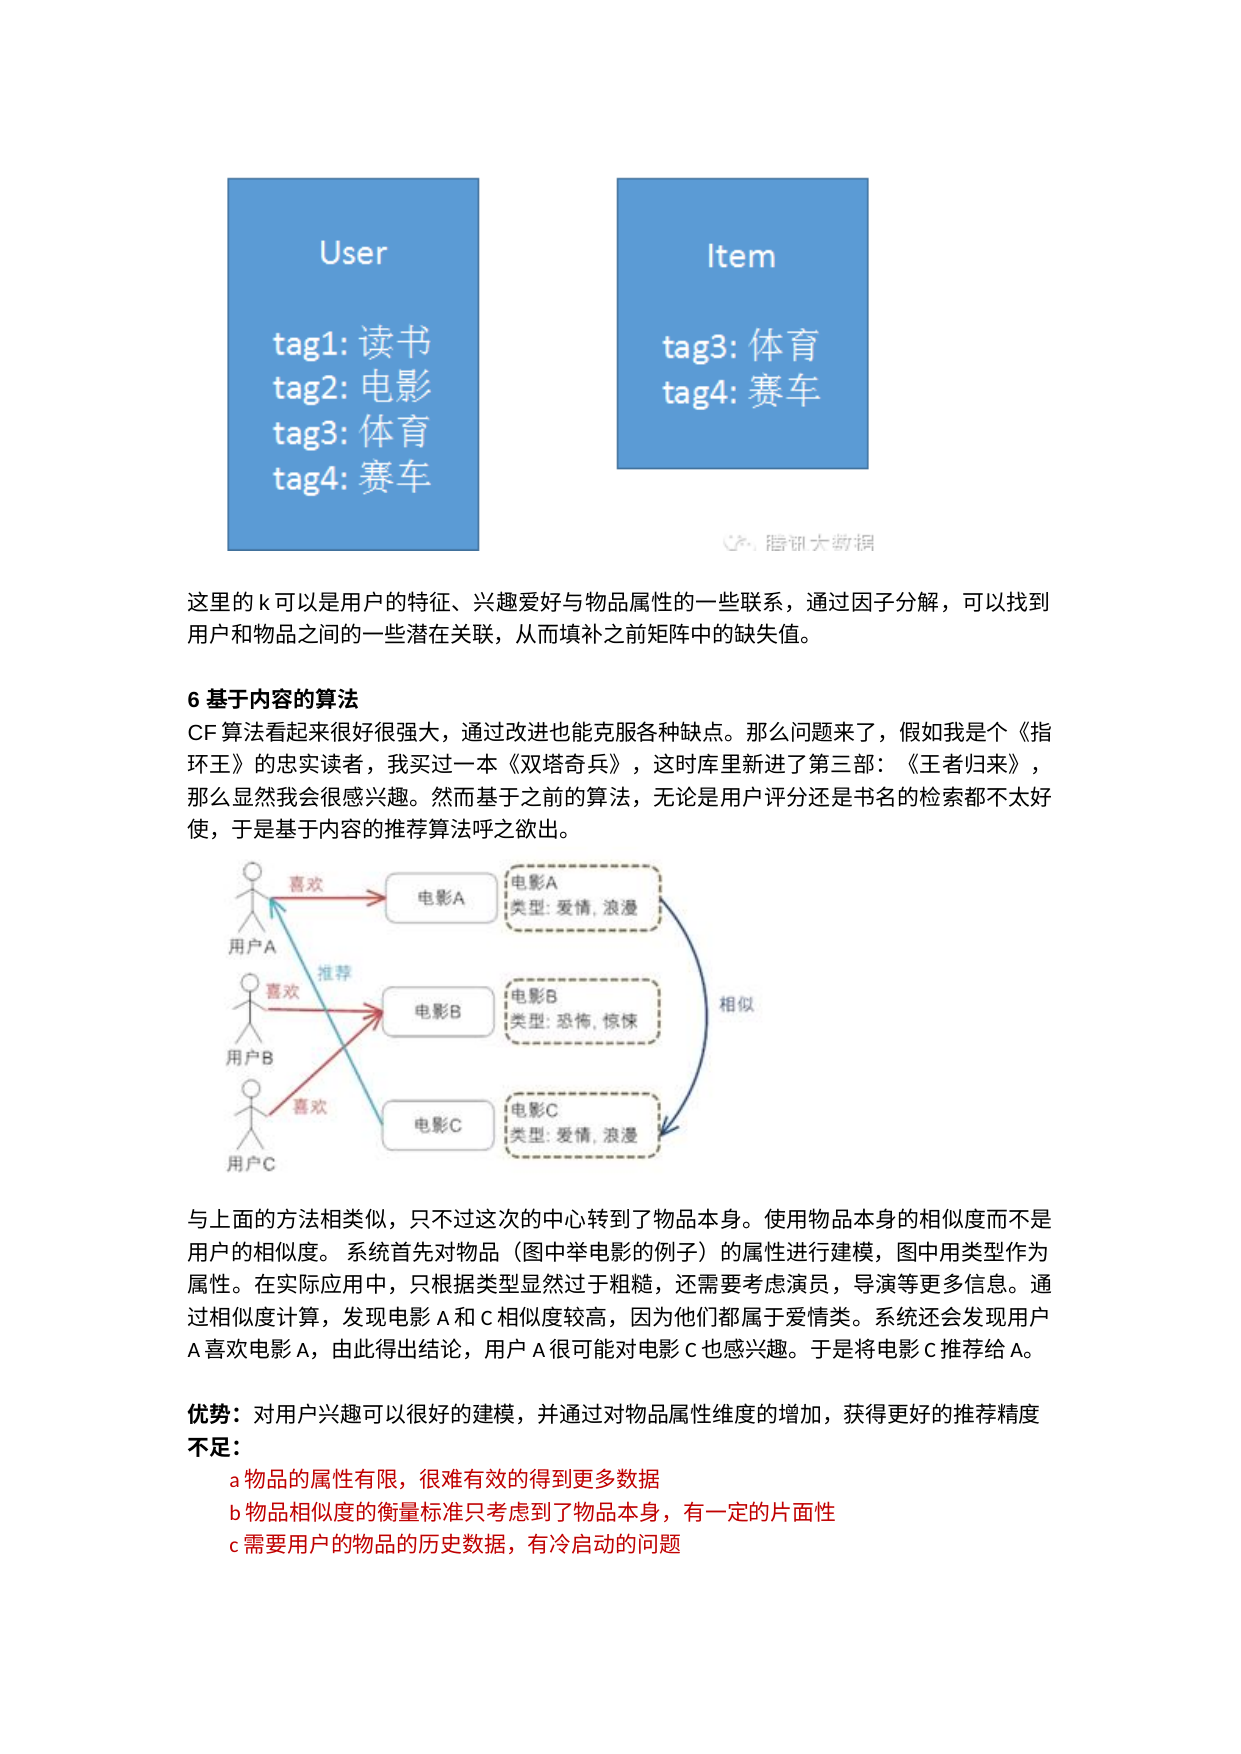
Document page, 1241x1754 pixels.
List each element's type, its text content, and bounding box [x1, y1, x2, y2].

list 6 基于内容的算法 [187, 682, 1053, 714]
picture [187, 844, 822, 1198]
list 优势：对用户兴趣可以很好的建模，并通过对物品属性维度的增加，获得更好的推荐精度 [187, 1397, 1053, 1429]
list a 物品的属性有限，很难有效的得到更多数据 [187, 1462, 1053, 1494]
list 这里的k可以是用户的特征、兴趣爱好与物品属性的一些联系，通过因子分解，可以找到用户和物品之间的一些潜在关联，从而填补之前矩阵中的缺失值。 [187, 584, 1053, 649]
list c 需要用户的物品的历史数据，有冷启动的问题 [187, 1527, 1053, 1559]
list 不足： [187, 1429, 1053, 1462]
picture [187, 162, 883, 551]
list CF算法看起来很好很强大，通过改进也能克服各种缺点。那么问题来了，假如我是个《指环王》的忠实读者，我买过一本《双塔奇兵》，这时库里新进了第三部：《王者归来》，那么显然我会很感兴趣。然而基于之前的算法，无论是用户评分还是书名的检索都不太好使，于是基于内容的推荐算法呼之欲出。 [187, 714, 1053, 844]
list b 物品相似度的衡量标准只考虑到了物品本身，有一定的片面性 [187, 1494, 1053, 1527]
list 与上面的方法相类似，只不过这次的中心转到了物品本身。使用物品本身的相似度而不是用户的相似度。 系统首先对物品（图中举电影的例子）的属性进行建模，图中用类型作为属性。在实际应用中，只根据类型显然过于粗糙，还需要考虑演员，导演等更多信息。通过相似度计算，发现电影A和C相似度较高，因为他们都属于爱情类。系统还会发现用户A喜欢电影A，由此得出结论，用户A很可能对电影C也感兴趣。于是将电影C推荐给A。 [187, 1202, 1053, 1364]
